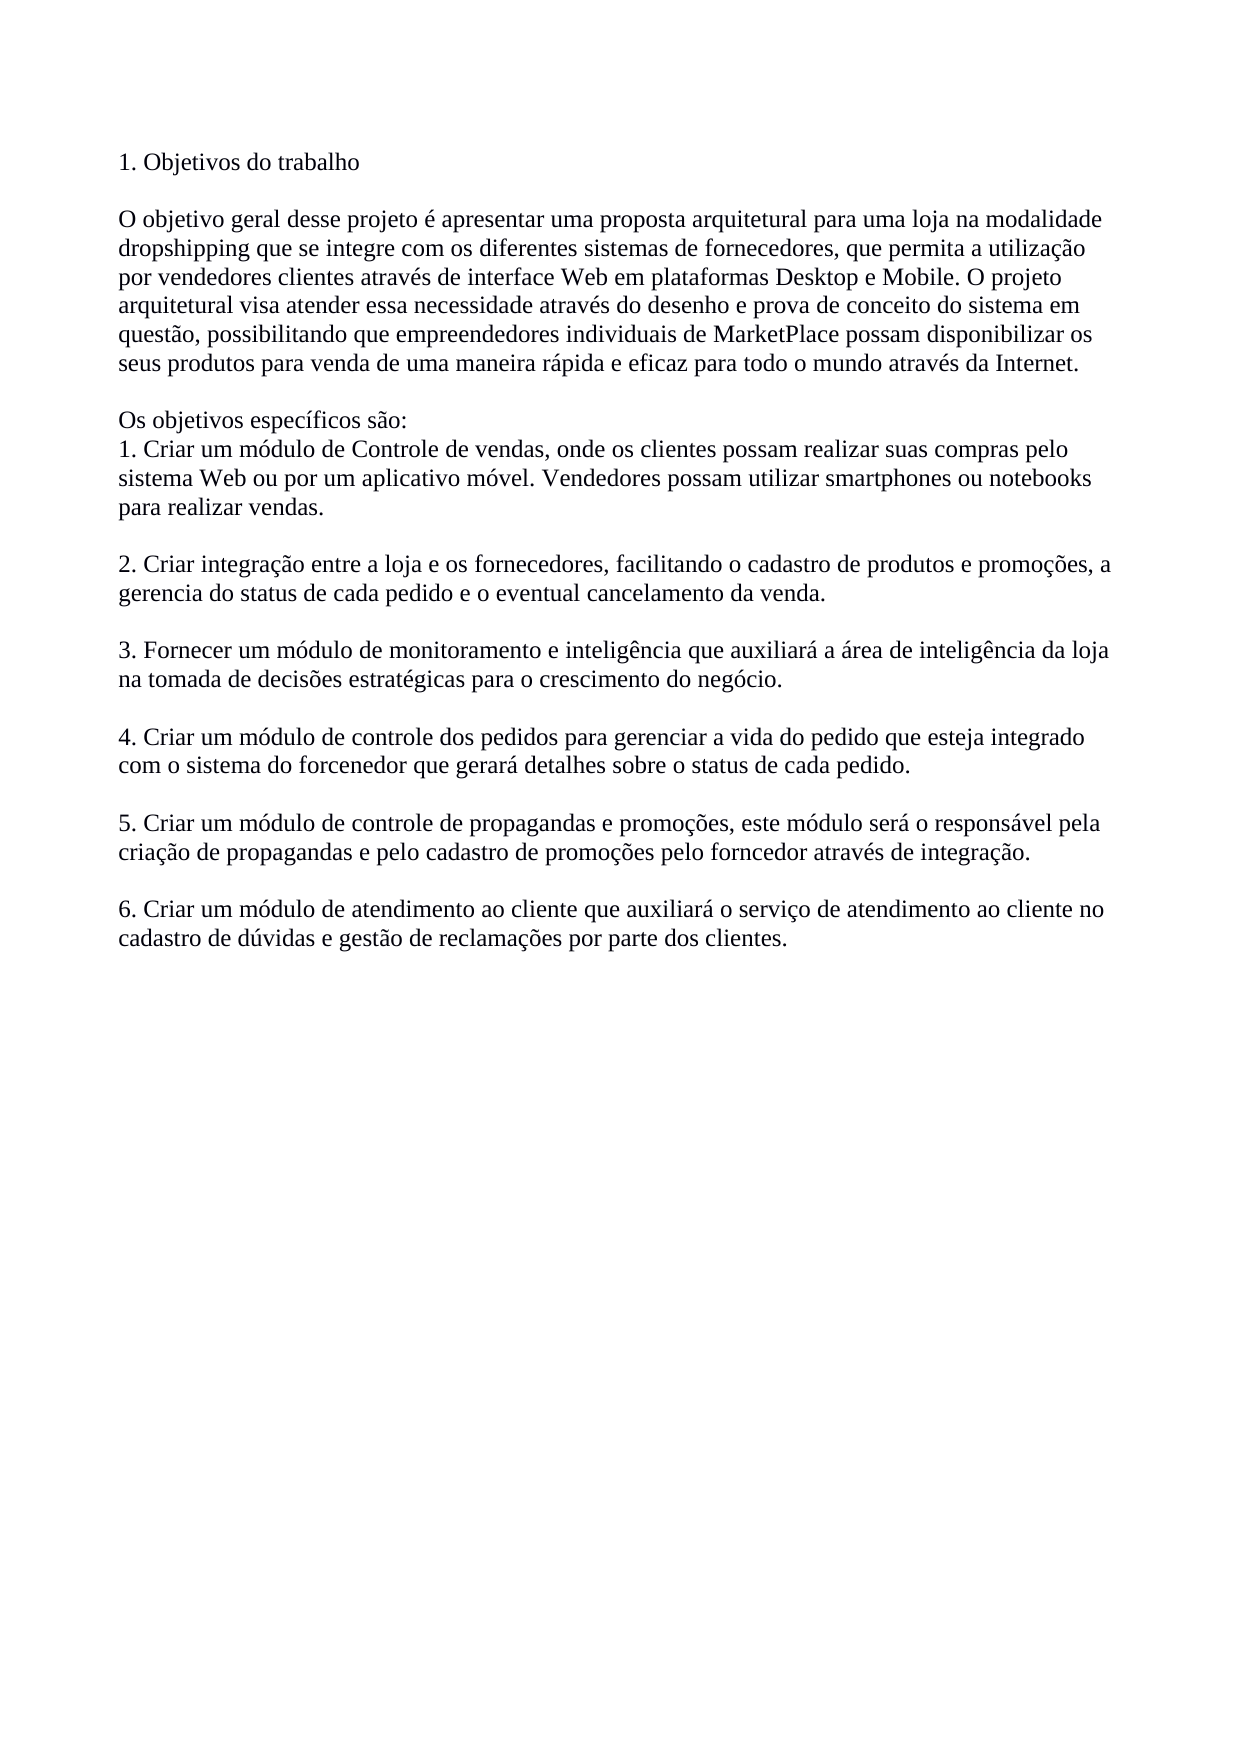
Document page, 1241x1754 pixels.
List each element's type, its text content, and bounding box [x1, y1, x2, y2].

text O objetivo geral desse projeto é apresentar uma proposta arquitetural para uma loja na modalidade dropshipping que se integre com os diferentes sistemas de fornecedores, que permita a utilização por vendedores clientes através de interface Web em plataformas Desktop e Mobile. O projeto arquitetural visa atender essa necessidade através do desenho e prova de conceito do sistema em questão, possibilitando que empreendedores individuais de MarketPlace possam disponibilizar os seus produtos para venda de uma maneira rápida e eficaz para todo o mundo através da Internet. [118, 204, 1122, 377]
text 1. Objetivos do trabalho [118, 147, 1122, 176]
text 3. Fornecer um módulo de monitoramento e inteligência que auxiliará a área de inteligência da loja na tomada de decisões estratégicas para o crescimento do negócio. [118, 636, 1122, 693]
text 5. Criar um módulo de controle de propagandas e promoções, este módulo será o responsável pela criação de propagandas e pelo cadastro de promoções pelo forncedor através de integração. [118, 808, 1122, 866]
text 1. Criar um módulo de Controle de vendas, onde os clientes possam realizar suas compras pelo sistema Web ou por um aplicativo móvel. Vendedores possam utilizar smartphones ou notebooks para realizar vendas. [118, 434, 1122, 521]
text 2. Criar integração entre a loja e os fornecedores, facilitando o cadastro de produtos e promoções, a gerencia do status de cada pedido e o eventual cancelamento da venda. [118, 549, 1122, 607]
text 6. Criar um módulo de atendimento ao cliente que auxiliará o serviço de atendimento ao cliente no cadastro de dúvidas e gestão de reclamações por parte dos clientes. [118, 894, 1122, 952]
text Os objetivos específicos são: [118, 406, 1122, 434]
text 4. Criar um módulo de controle dos pedidos para gerenciar a vida do pedido que esteja integrado com o sistema do forcenedor que gerará detalhes sobre o status de cada pedido. [118, 722, 1122, 779]
